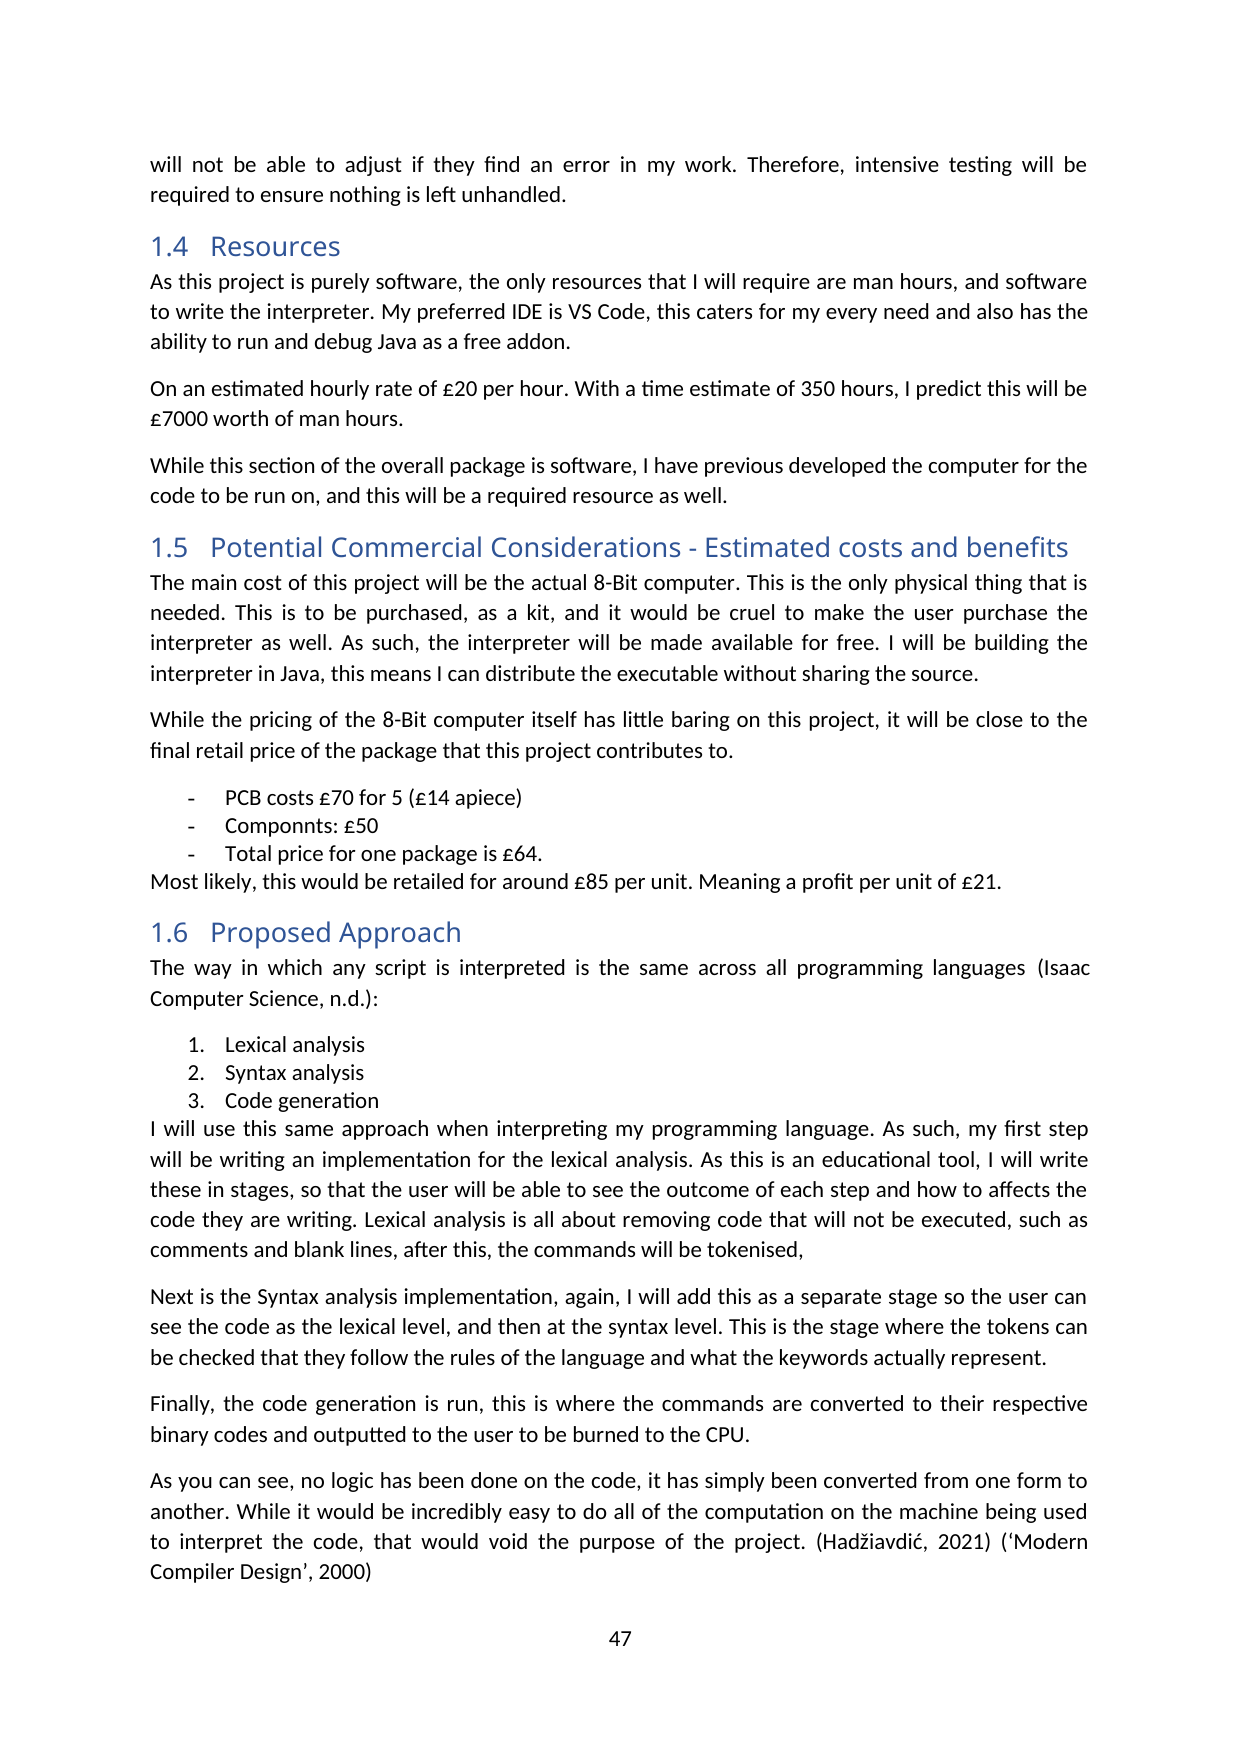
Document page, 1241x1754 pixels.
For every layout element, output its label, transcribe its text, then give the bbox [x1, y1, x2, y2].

list Total price for one package is £64. [187, 839, 1090, 867]
list Syntax analysis [187, 1058, 1090, 1087]
subtitle Proposed Approach [150, 914, 1090, 951]
text While this section of the overall package is software, I have previous developed the computer for the code to be run on, and this will be a required resource as well. [150, 451, 1090, 509]
list Componnts: £50 [187, 811, 1090, 839]
subtitle Resources [150, 227, 1090, 264]
text As this project is purely software, the only resources that I will require are man hours, and software to write the interpreter. My preferred IDE is VS Code, this caters for my every need and also has the ability to run and debug Java as a free addon. [150, 267, 1090, 355]
list PCB costs £70 for 5 (£14 apiece) [187, 783, 1090, 811]
text I will use this same approach when interpreting my programming language. As such, my first step will be writing an implementation for the lexical analysis. As this is an educational tool, I will write these in stages, so that the user will be able to see the outcome of each step and how to affects the code they are writing. Lexical analysis is all about removing code that will not be executed, such as comments and blank lines, after this, the commands will be tokenised, [150, 1114, 1090, 1263]
text On an estimated hourly rate of £20 per hour. With a time estimate of 350 hours, I predict this will be £7000 worth of man hours. [150, 374, 1090, 432]
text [150, 150, 1090, 208]
subtitle Potential Commercial Considerations - Estimated costs and benefits [150, 528, 1090, 565]
list Lexical analysis [187, 1031, 1090, 1058]
text The main cost of this project will be the actual 8-Bit computer. This is the only physical thing that is needed. This is to be purchased, as a kit, and it would be cruel to make the user purchase the interpreter as well. As such, the interpreter will be made available for free. I will be building the interpreter in Java, this means I can distribute the executable without sharing the source. [150, 568, 1090, 687]
text The way in which any script is interpreted is the same across all programming languages (Isaac Computer Science, n.d.): [150, 953, 1090, 1012]
text As you can see, no logic has been done on the code, it has simply been converted from one form to another. While it would be incredibly easy to do all of the computation on the machine being used to interpret the code, that would void the purpose of the project. (Hadžiavdić, 2021) (‘Modern Compiler Design’, 2000) [150, 1467, 1090, 1585]
text Finally, the code generation is run, this is where the commands are converted to their respective binary codes and outputted to the user to be burned to the CPU. [150, 1389, 1090, 1448]
list Code generation [187, 1087, 1090, 1114]
text Next is the Syntax analysis implementation, again, I will add this as a separate stage so the user can see the code as the lexical level, and then at the syntax level. This is the stage where the tokens can be checked that they follow the rules of the language and what the keywords actually represent. [150, 1282, 1090, 1371]
text While the pricing of the 8-Bit computer itself has little baring on this project, it will be close to the final retail price of the package that this project contributes to. [150, 706, 1090, 764]
text Most likely, this would be retailed for around £85 per unit. Meaning a profit per unit of £21. [150, 867, 1090, 895]
